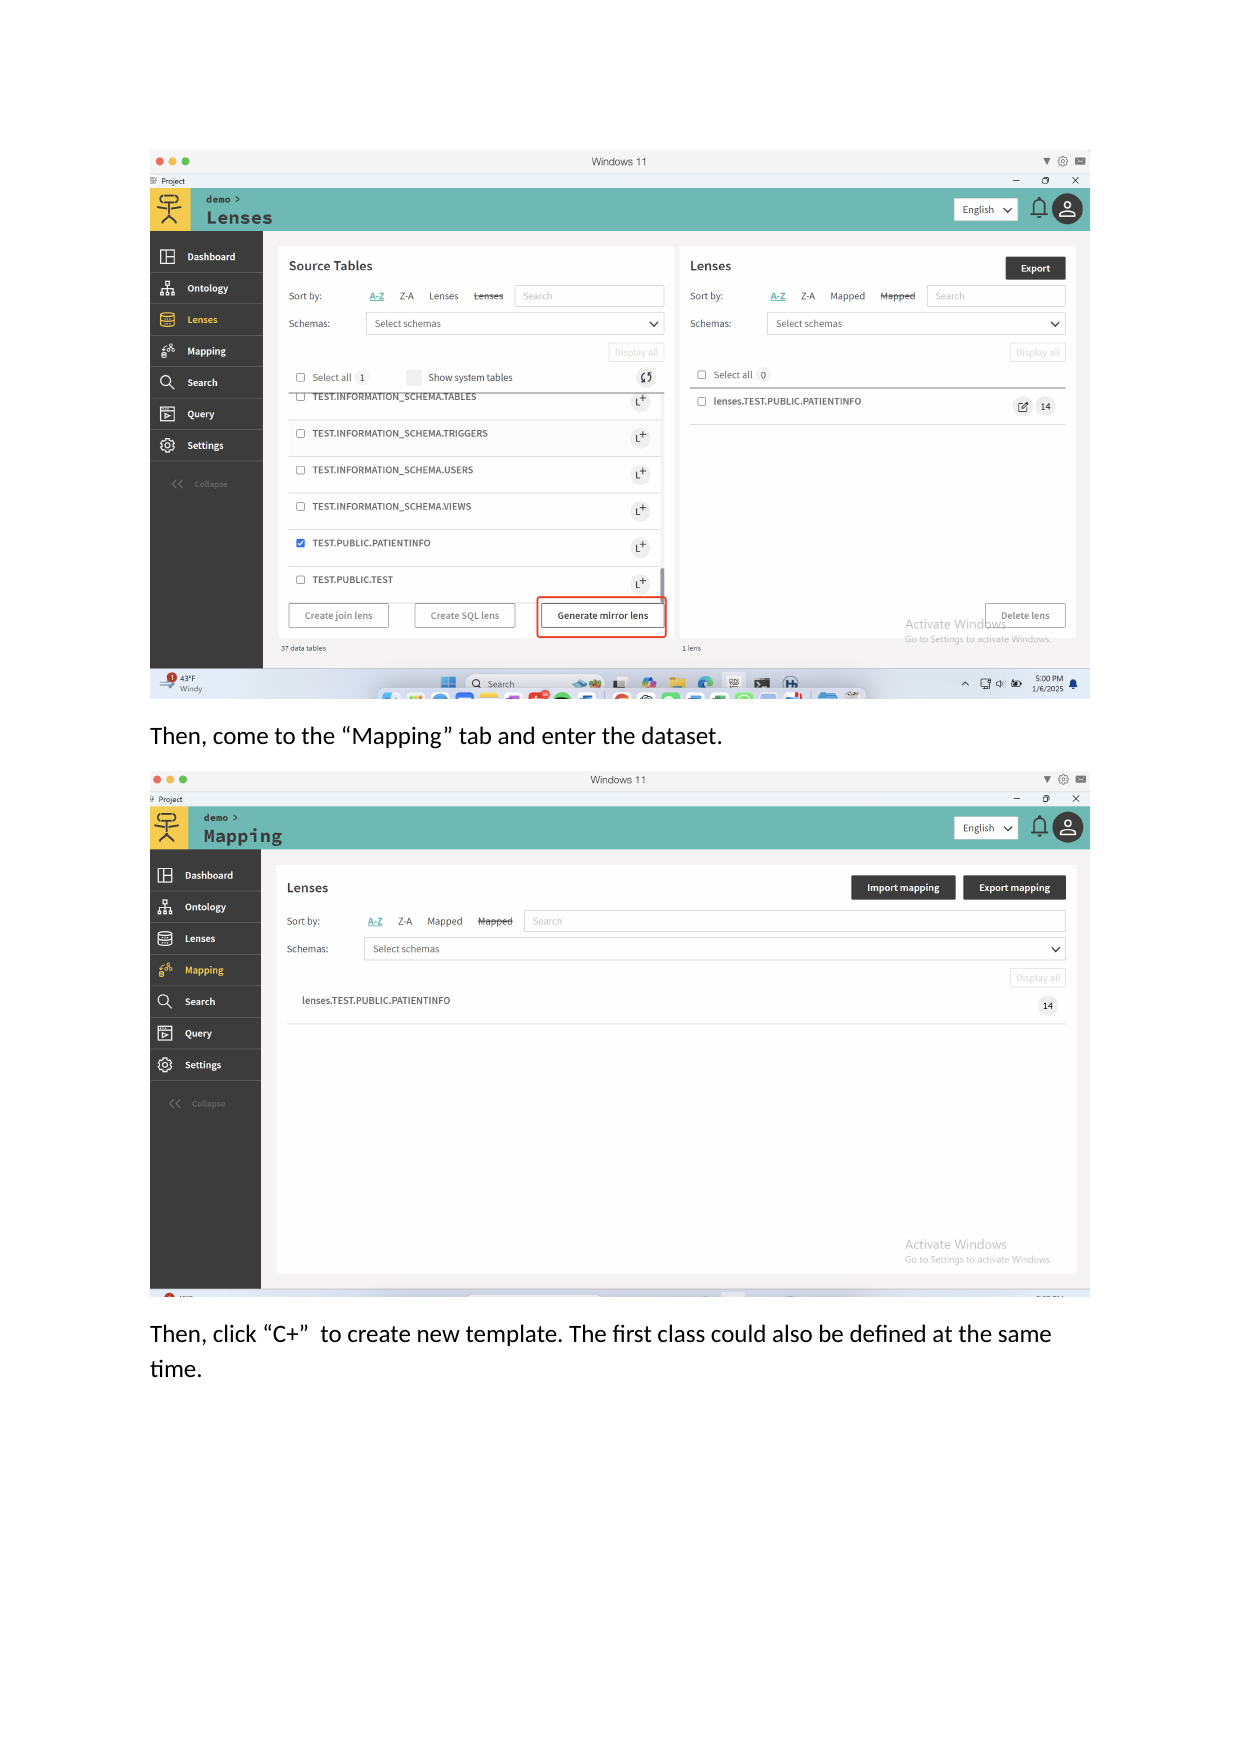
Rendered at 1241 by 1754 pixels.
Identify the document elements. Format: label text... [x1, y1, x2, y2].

text Then, click “C+” to create new template. The first class could also be defined at the same time. [150, 1318, 1090, 1384]
text Then, come to the “Mapping” tab and enter the dataset. [150, 720, 1090, 750]
picture [150, 150, 1091, 699]
picture [150, 771, 1091, 1297]
